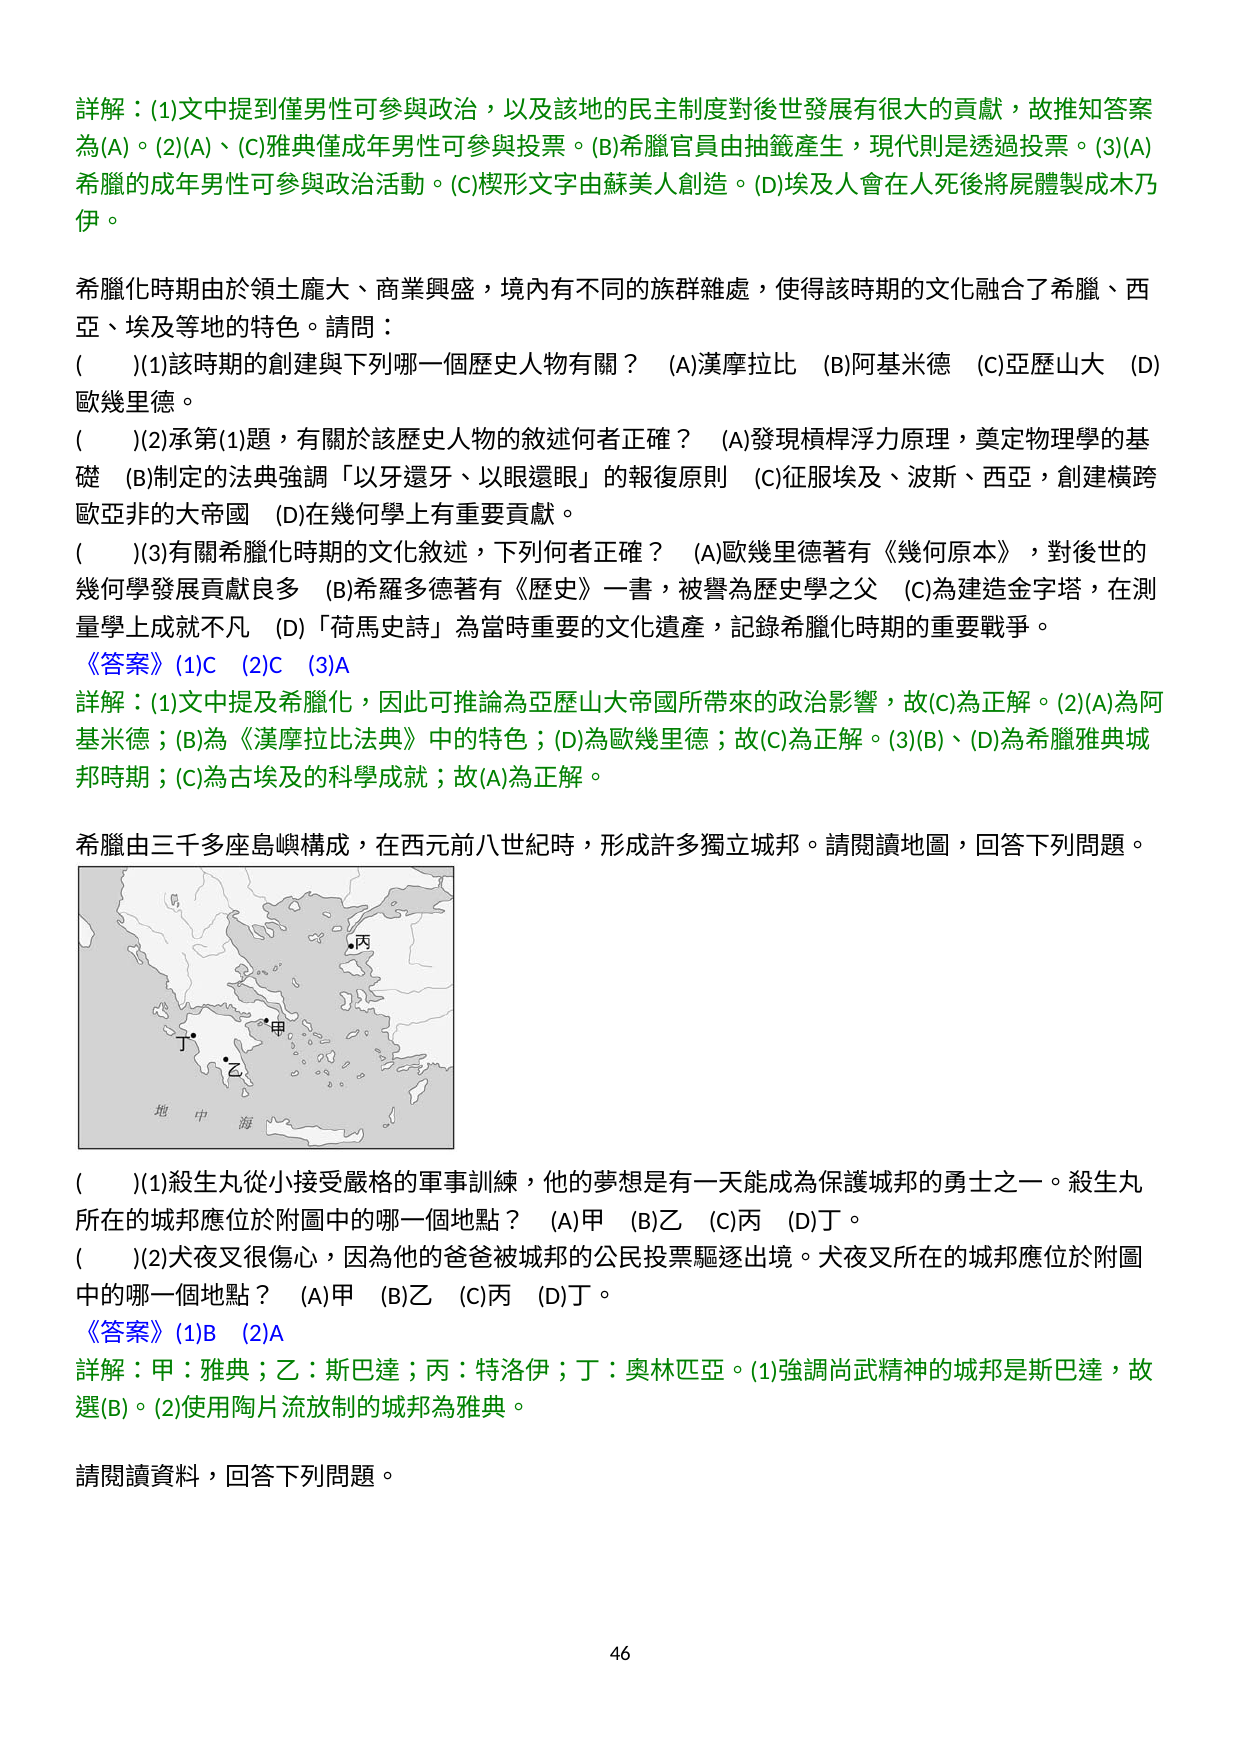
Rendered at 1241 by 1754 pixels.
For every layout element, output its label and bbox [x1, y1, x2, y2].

picture [75, 862, 458, 1155]
